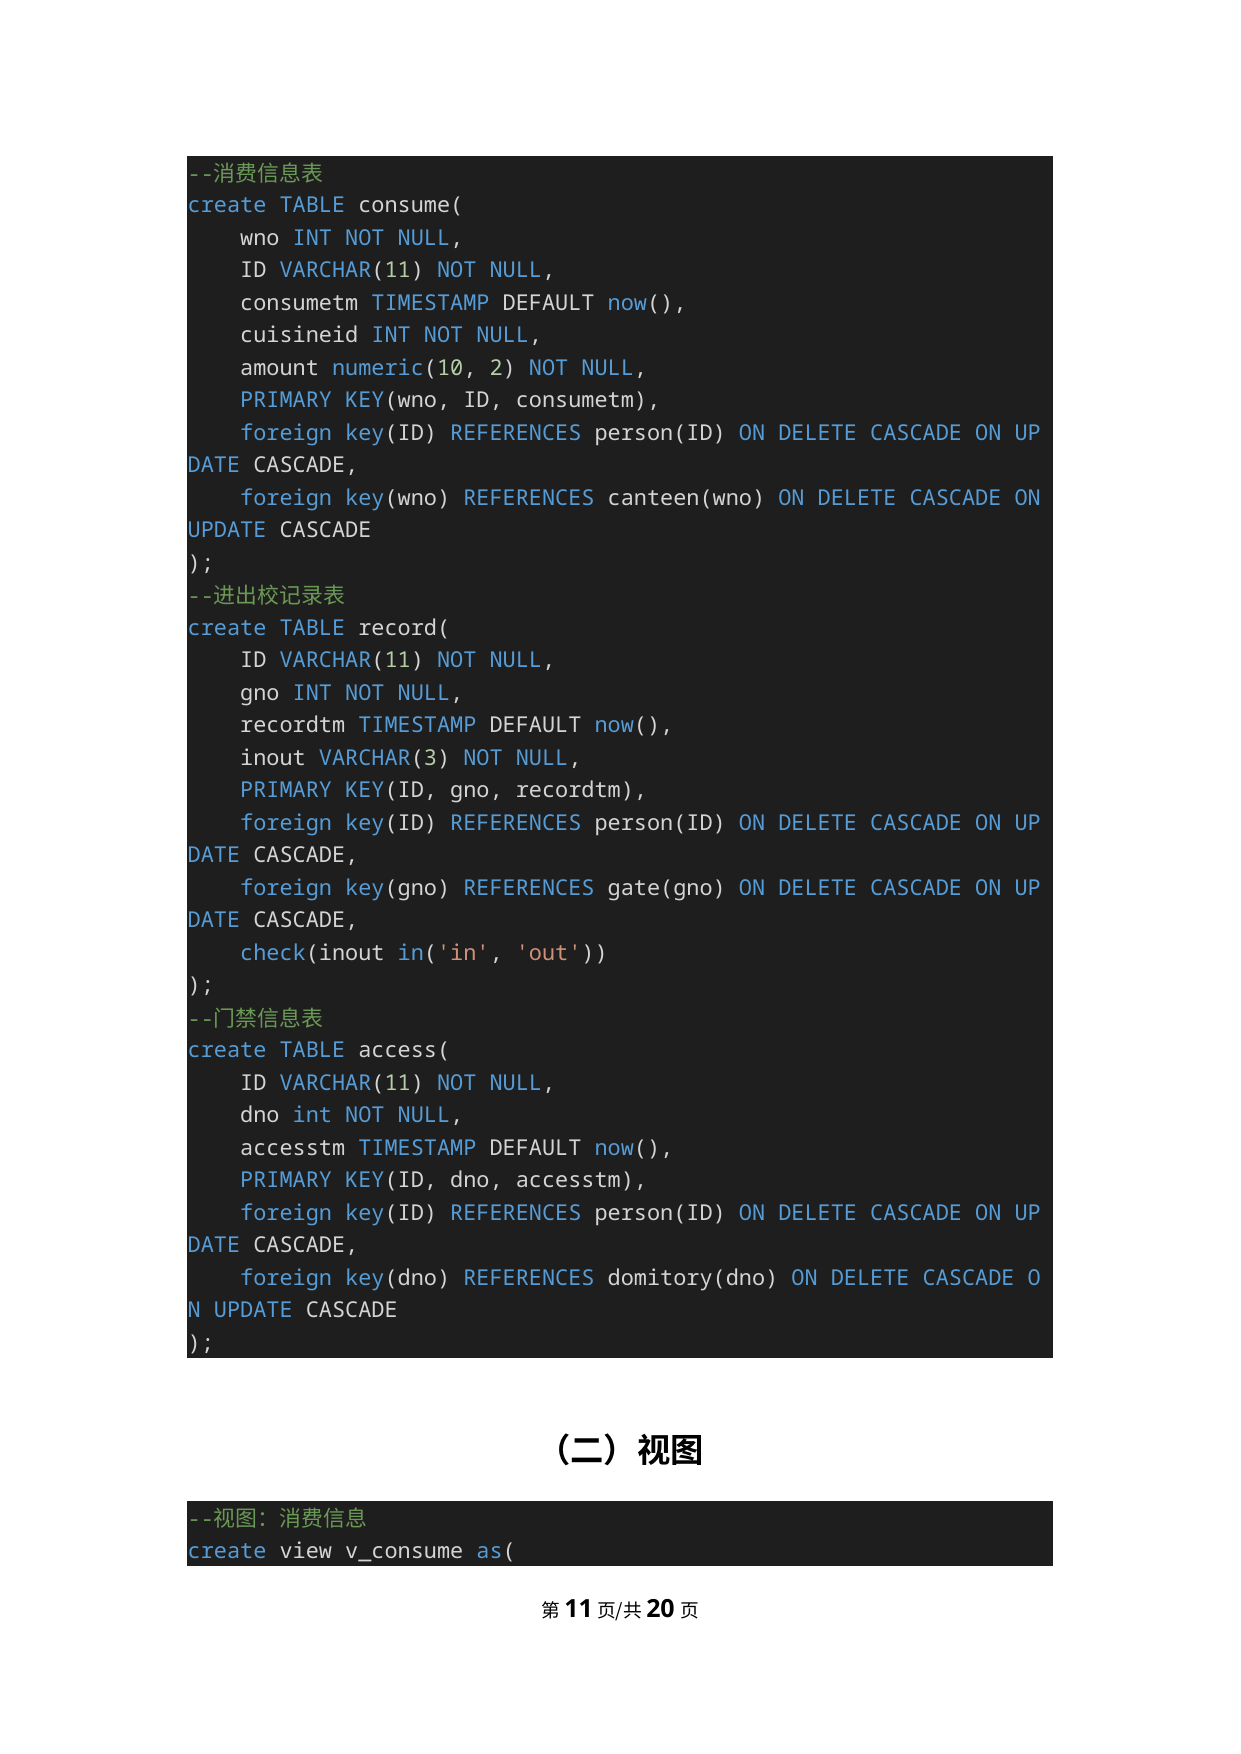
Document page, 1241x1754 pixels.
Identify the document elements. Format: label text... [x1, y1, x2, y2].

text consumetm TIMESTAMP DEFAULT now(), [187, 286, 1053, 318]
text --门禁信息表 [187, 1001, 1053, 1033]
text ID VARCHAR(11) NOT NULL, [187, 1066, 1053, 1098]
text dno int NOT NULL, [187, 1098, 1053, 1131]
text foreign key(gno) REFERENCES gate(gno) ON DELETE CASCADE ON UPDATE CASCADE, [187, 871, 1053, 936]
text ); [187, 546, 1053, 578]
text --进出校记录表 [187, 578, 1053, 611]
text foreign key(wno) REFERENCES canteen(wno) ON DELETE CASCADE ON UPDATE CASCADE [187, 481, 1053, 546]
text --消费信息表 [187, 156, 1053, 188]
text foreign key(ID) REFERENCES person(ID) ON DELETE CASCADE ON UPDATE CASCADE, [187, 416, 1053, 481]
text --视图：消费信息 [187, 1501, 1053, 1534]
text ); [187, 1326, 1053, 1358]
text ID VARCHAR(11) NOT NULL, [187, 253, 1053, 286]
text ID VARCHAR(11) NOT NULL, [187, 643, 1053, 676]
text PRIMARY KEY(ID, dno, accesstm), [187, 1163, 1053, 1196]
text create TABLE access( [187, 1033, 1053, 1066]
text amount numeric(10, 2) NOT NULL, [187, 351, 1053, 383]
text gno INT NOT NULL, [187, 676, 1053, 708]
text create view v_consume as( [187, 1534, 1053, 1566]
text recordtm TIMESTAMP DEFAULT now(), [187, 708, 1053, 741]
text foreign key(dno) REFERENCES domitory(dno) ON DELETE CASCADE ON UPDATE CASCADE [187, 1261, 1053, 1326]
text cuisineid INT NOT NULL, [187, 318, 1053, 351]
text ); [187, 968, 1053, 1001]
subtitle （二）视图 [187, 1416, 1053, 1481]
text PRIMARY KEY(wno, ID, consumetm), [187, 383, 1053, 416]
text inout VARCHAR(3) NOT NULL, [187, 741, 1053, 773]
text PRIMARY KEY(ID, gno, recordtm), [187, 773, 1053, 806]
text create TABLE record( [187, 611, 1053, 643]
text foreign key(ID) REFERENCES person(ID) ON DELETE CASCADE ON UPDATE CASCADE, [187, 1196, 1053, 1261]
text foreign key(ID) REFERENCES person(ID) ON DELETE CASCADE ON UPDATE CASCADE, [187, 806, 1053, 871]
text check(inout in('in', 'out')) [187, 936, 1053, 968]
text wno INT NOT NULL, [187, 221, 1053, 253]
text create TABLE consume( [187, 188, 1053, 221]
text accesstm TIMESTAMP DEFAULT now(), [187, 1131, 1053, 1163]
